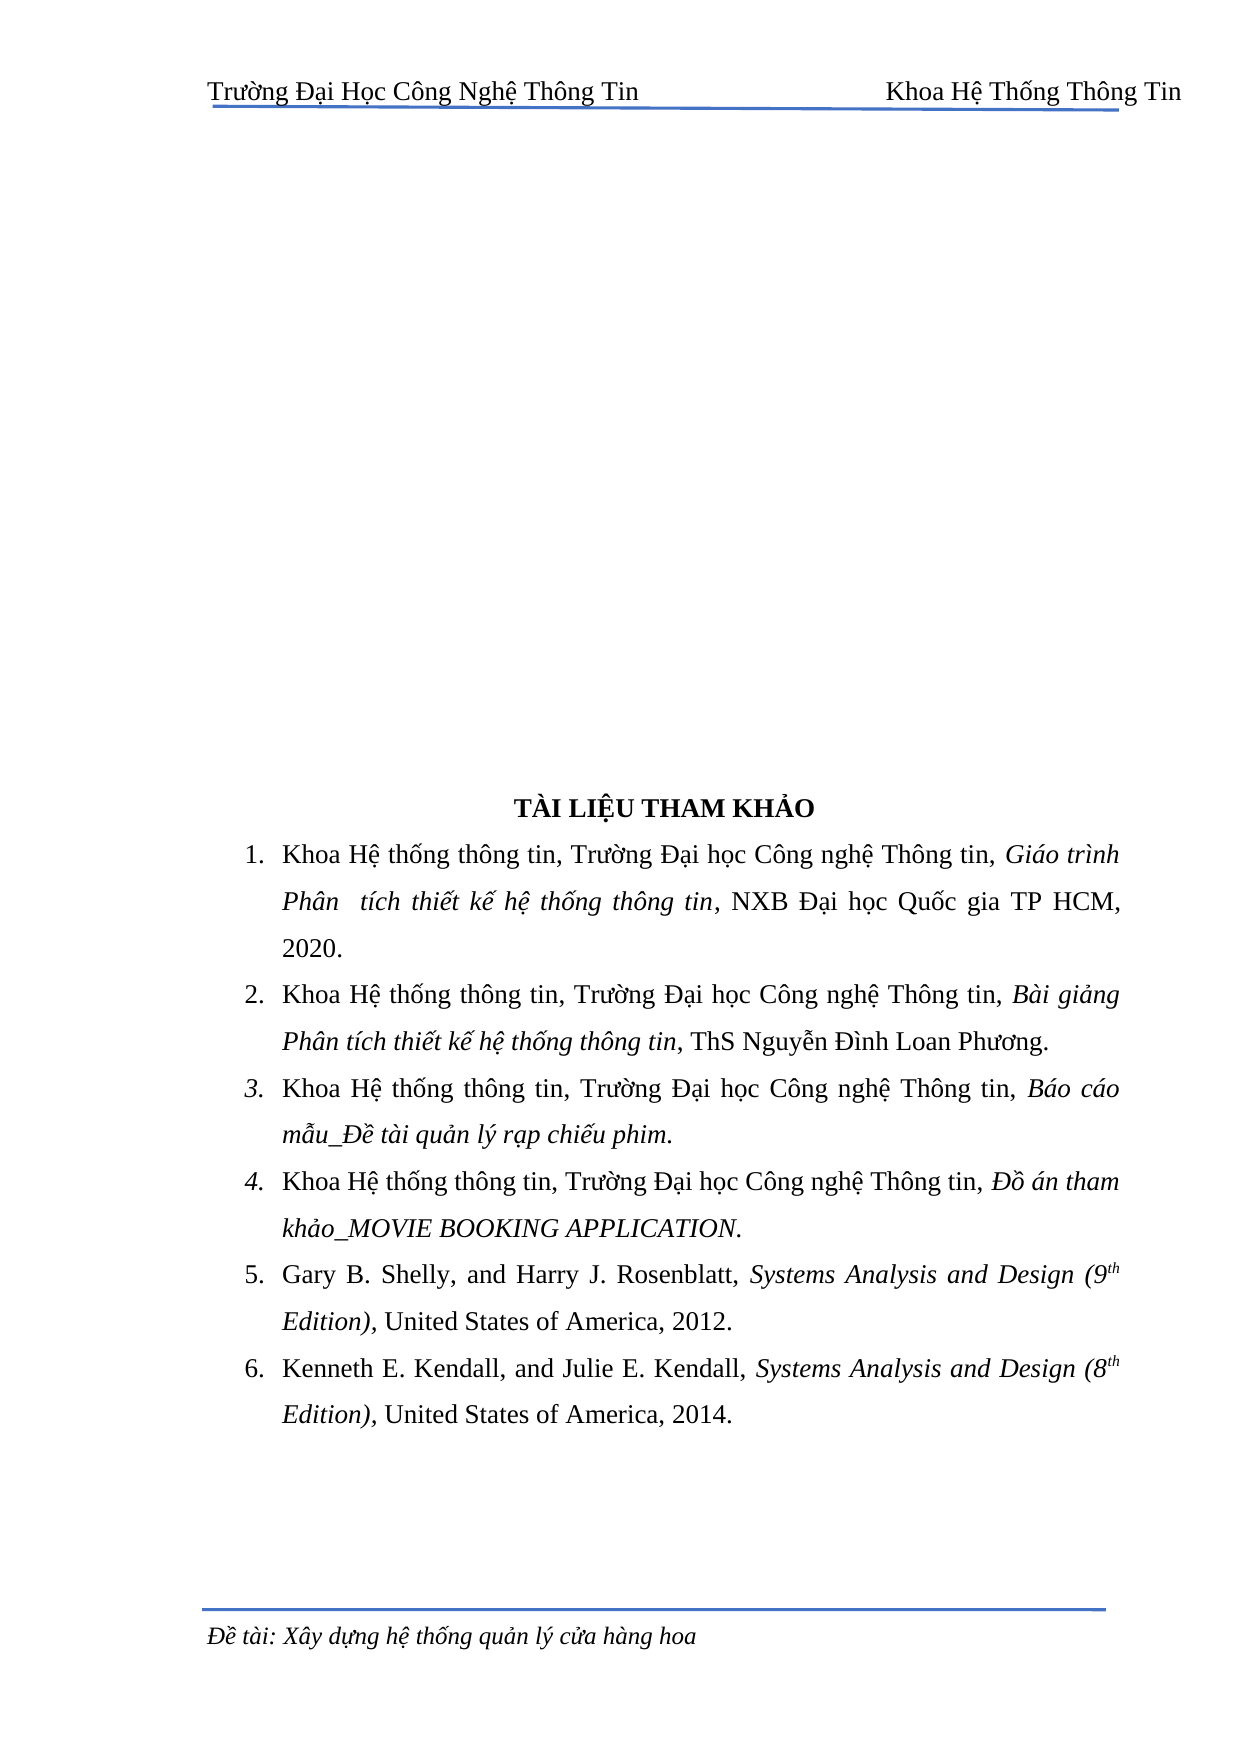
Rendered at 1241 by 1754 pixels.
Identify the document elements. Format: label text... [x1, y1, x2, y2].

subtitle TÀI LIỆU THAM KHẢO [207, 792, 1122, 823]
list Gary B. Shelly, and Harry J. Rosenblatt, Systems Analysis and Design (9th Edition), United States of America, 2012. [244, 1258, 1122, 1336]
list Khoa Hệ thống thông tin, Trường Đại học Công nghệ Thông tin, Đồ án tham khảo_MOVIE BOOKING APPLICATION. [244, 1165, 1122, 1243]
list Kenneth E. Kendall, and Julie E. Kendall, Systems Analysis and Design (8th Edition), United States of America, 2014. [244, 1352, 1122, 1429]
list Khoa Hệ thống thông tin, Trường Đại học Công nghệ Thông tin, Giáo trình Phân tích thiết kế hệ thống thông tin, NXB Đại học Quốc gia TP HCM, 2020. [244, 838, 1122, 963]
list Khoa Hệ thống thông tin, Trường Đại học Công nghệ Thông tin, Báo cáo mẫu_Đề tài quản lý rạp chiếu phim. [244, 1072, 1122, 1149]
list Khoa Hệ thống thông tin, Trường Đại học Công nghệ Thông tin, Bài giảng Phân tích thiết kế hệ thống thông tin, ThS Nguyễn Đình Loan Phương. [244, 978, 1122, 1056]
